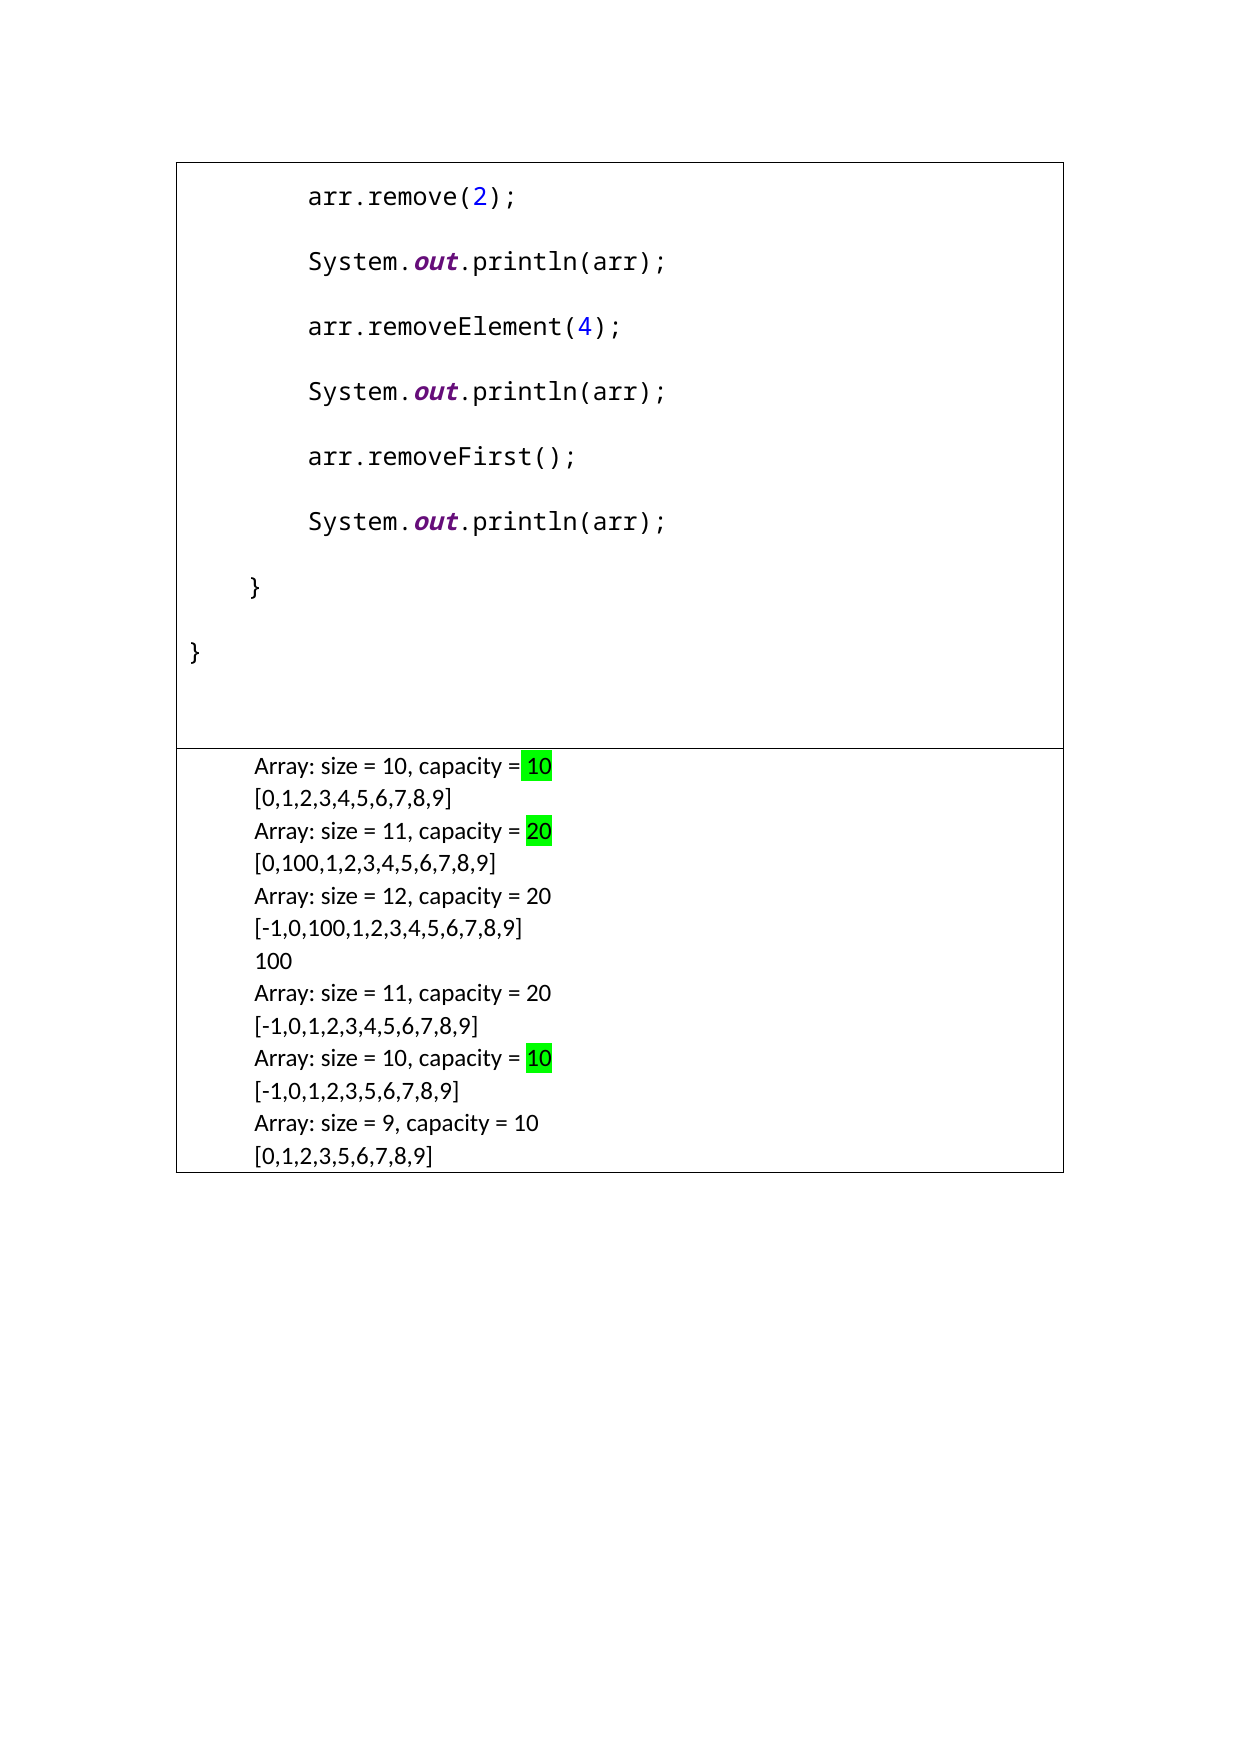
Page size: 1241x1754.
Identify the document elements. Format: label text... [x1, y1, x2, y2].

table_cell Array: size = 10, capacity = 10 [0,1,2,3,4,5,6,7,8,9] Array: size = 11, capacity = 20 [0,100,1,2,3,4,5,6,7,8,9] Array: size = 12, capacity = 20 [-1,0,100,1,2,3,4,5,6,7,8,9] 100 Array: size = 11, capacity = 20 [-1,0,1,2,3,4,5,6,7,8,9] Array: size = 10, capacity = 10 [-1,0,1,2,3,5,6,7,8,9] Array: size = 9, capacity = 10 [0,1,2,3,5,6,7,8,9] [177, 749, 1063, 1172]
